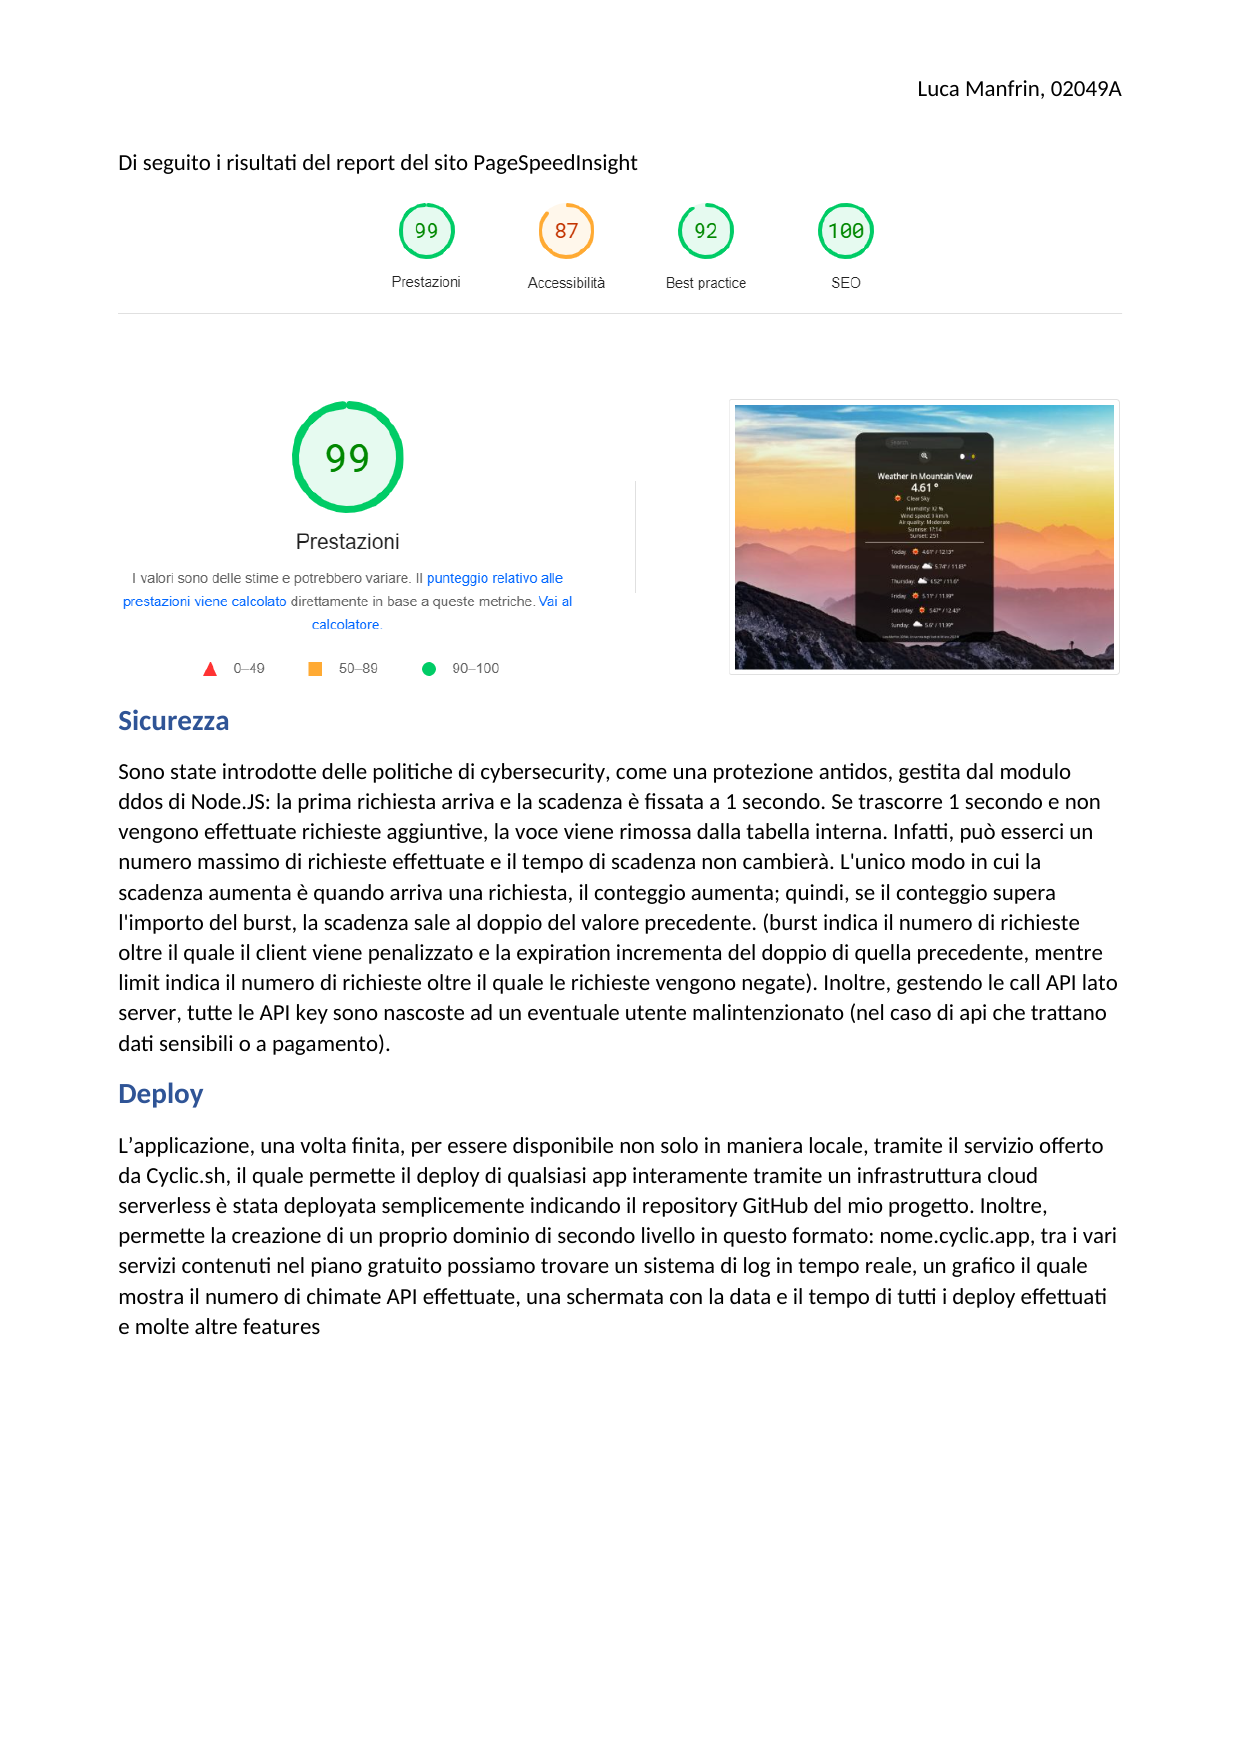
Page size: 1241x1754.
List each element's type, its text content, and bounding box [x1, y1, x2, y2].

text Di seguito i risultati del report del sito PageSpeedInsight [118, 148, 1122, 176]
text Sono state introdotte delle politiche di cybersecurity, come una protezione antidos, gestita dal modulo ddos di Node.JS: la prima richiesta arriva e la scadenza è fissata a 1 secondo. Se trascorre 1 secondo e non vengono effettuate richieste aggiuntive, la voce viene rimossa dalla tabella interna. Infatti, può esserci un numero massimo di richieste effettuate e il tempo di scadenza non cambierà. L'unico modo in cui la scadenza aumenta è quando arriva una richiesta, il conteggio aumenta; quindi, se il conteggio supera l'importo del burst, la scadenza sale al doppio del valore precedente. (burst indica il numero di richieste oltre il quale il client viene penalizzato e la expiration incrementa del doppio di quella precedente, mentre limit indica il numero di richieste oltre il quale le richieste vengono negate). Inoltre, gestendo le call API lato server, tutte le API key sono nascoste ad un eventuale utente malintenzionato (nel caso di api che trattano dati sensibili o a pagamento). [118, 757, 1122, 1057]
text Deploy [118, 1076, 1122, 1111]
text Sicurezza [118, 702, 1122, 737]
text L’applicazione, una volta finita, per essere disponibile non solo in maniera locale, tramite il servizio offerto da Cyclic.sh, il quale permette il deploy di qualsiasi app interamente tramite un infrastruttura cloud serverless è stata deployata semplicemente indicando il repository GitHub del mio progetto. Inoltre, permette la creazione di un proprio dominio di secondo livello in questo formato: nome.cyclic.app, tra i vari servizi contenuti nel piano gratuito possiamo trovare un sistema di log in tempo reale, un grafico il quale mostra il numero di chimate API effettuate, una schermata con la data e il tempo di tutti i deploy effettuati e molte altre features [118, 1131, 1122, 1340]
picture [118, 194, 1123, 683]
